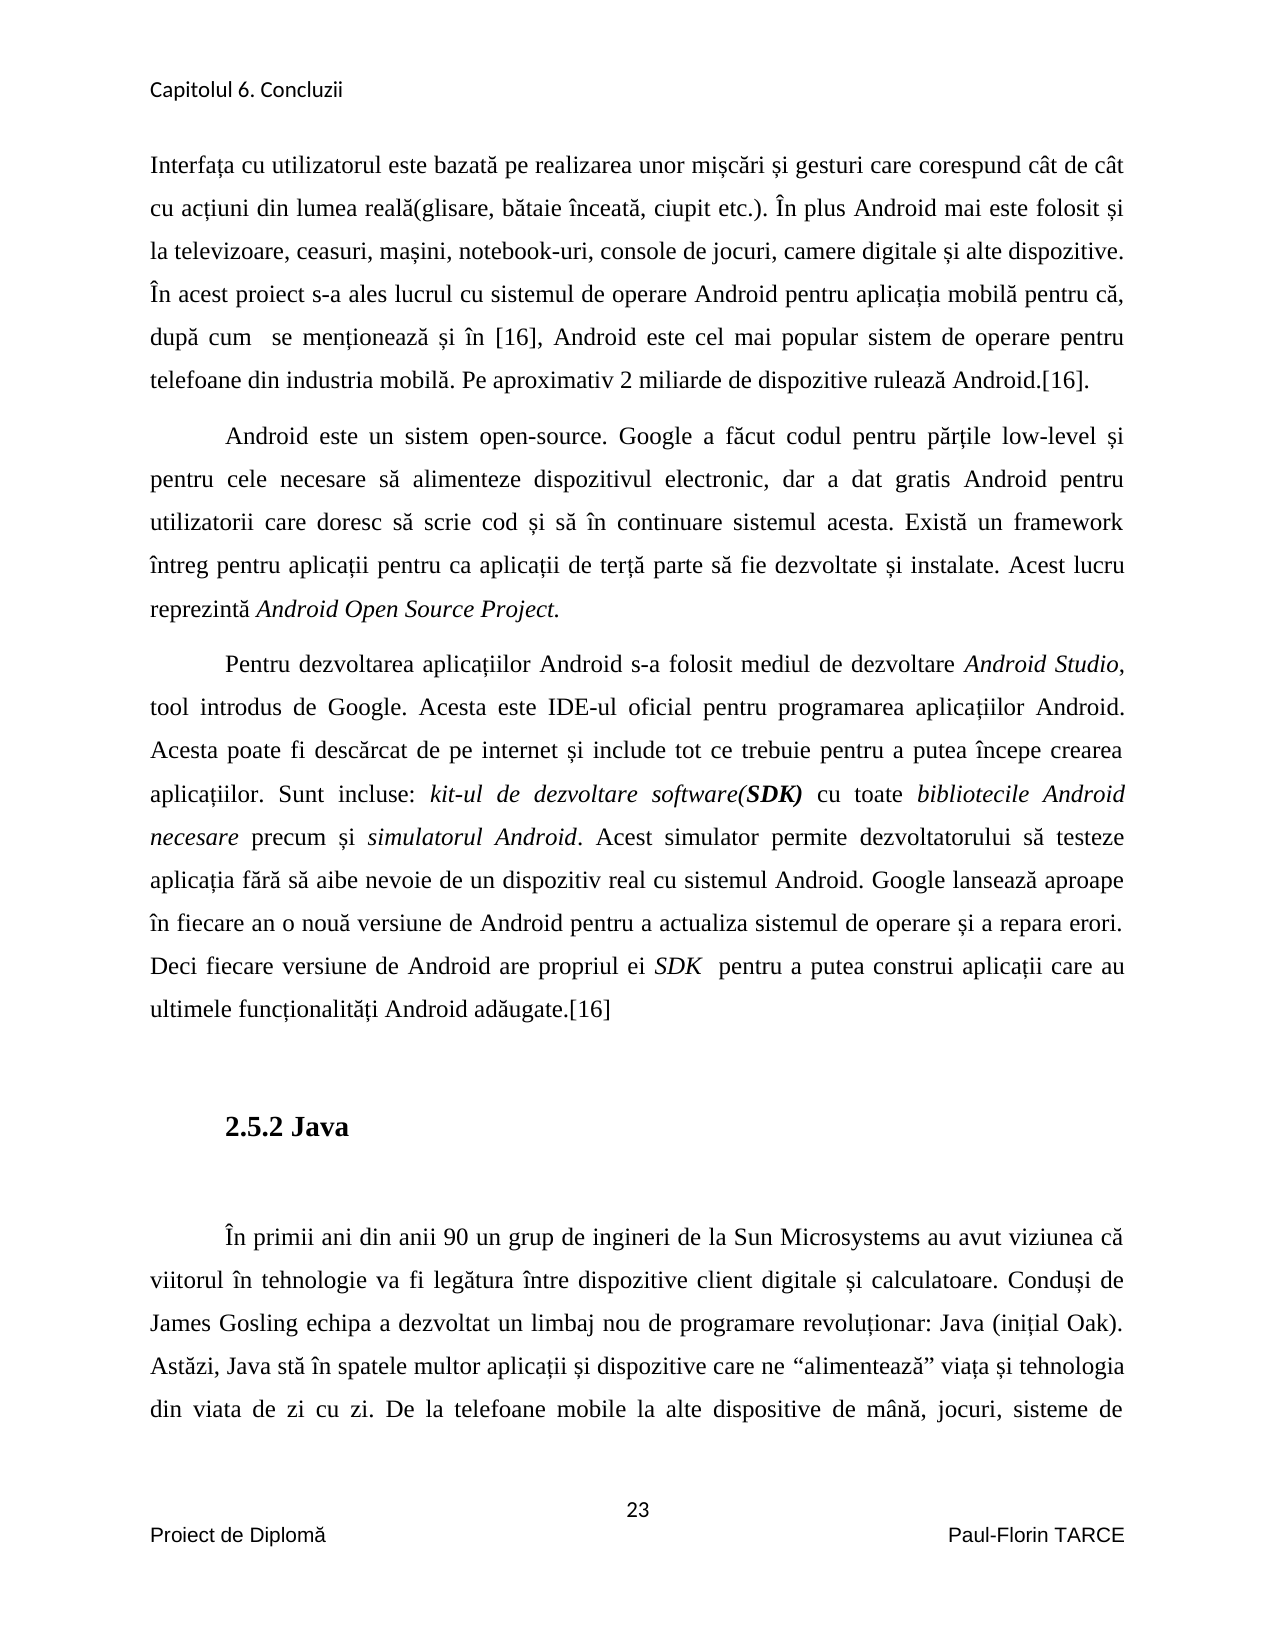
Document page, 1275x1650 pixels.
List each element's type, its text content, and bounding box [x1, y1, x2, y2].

text 2.5.2 Java [150, 1109, 1125, 1143]
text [150, 150, 1125, 394]
text Pentru dezvoltarea aplicațiilor Android s-a folosit mediul de dezvoltare Android Studio, tool introdus de Google. Acesta este IDE-ul oficial pentru programarea aplicațiilor Android. Acesta poate fi descărcat de pe internet și include tot ce trebuie pentru a putea începe crearea aplicațiilor. Sunt incluse: kit-ul de dezvoltare software(SDK) cu toate bibliotecile Android necesare precum și simulatorul Android. Acest simulator permite dezvoltatorului să testeze aplicația fără să aibe nevoie de un dispozitiv real cu sistemul Android. Google lansează aproape în fiecare an o nouă versiune de Android pentru a actualiza sistemul de operare și a repara erori. Deci fiecare versiune de Android are propriul ei SDK pentru a putea construi aplicații care au ultimele funcționalități Android adăugate.[16] [150, 649, 1125, 1023]
text Android este un sistem open-source. Google a făcut codul pentru părțile low-level și pentru cele necesare să alimenteze dispozitivul electronic, dar a dat gratis Android pentru utilizatorii care doresc să scrie cod și să în continuare sistemul acesta. Există un framework întreg pentru aplicații pentru ca aplicații de terță parte să fie dezvoltate și instalate. Acest lucru reprezintă Android Open Source Project. [150, 421, 1125, 622]
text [150, 1222, 1125, 1423]
